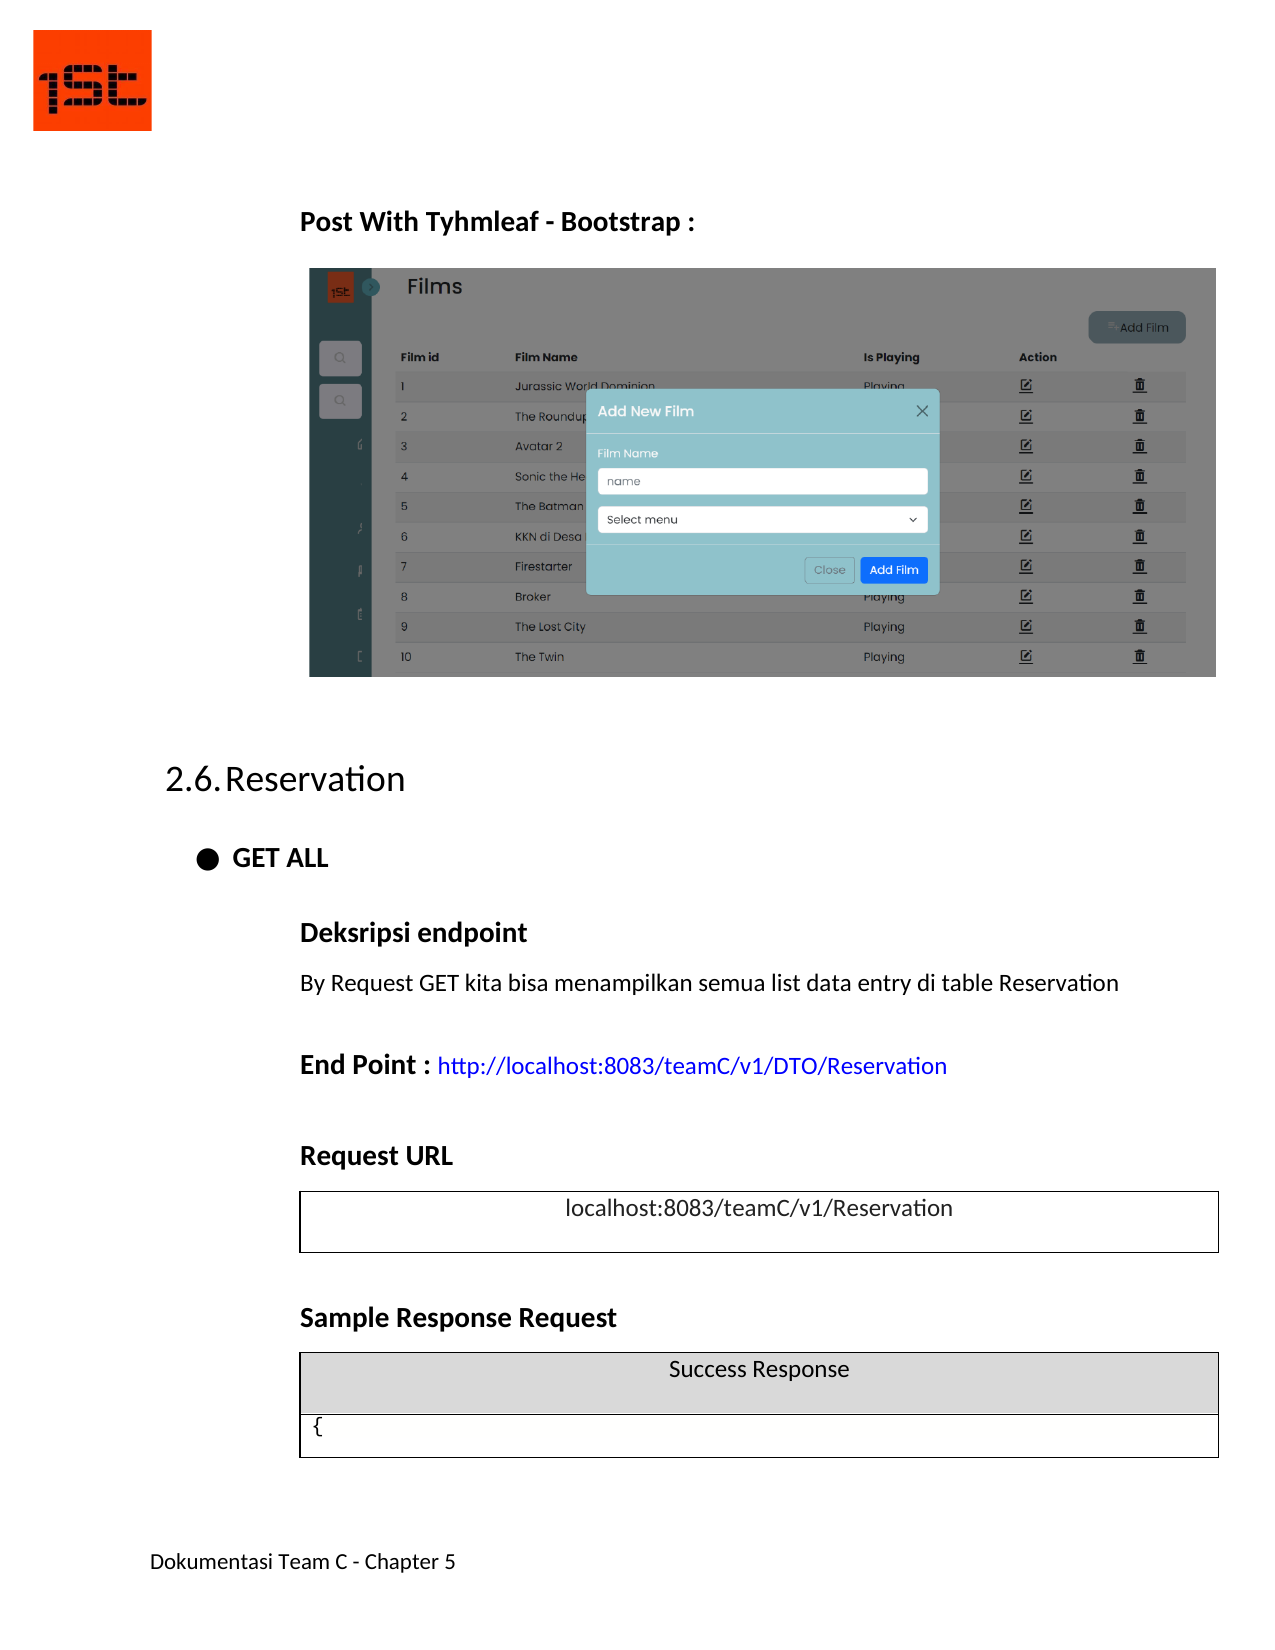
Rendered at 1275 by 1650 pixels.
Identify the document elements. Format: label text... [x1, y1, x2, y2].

text Deksripsi endpoint [300, 914, 1125, 949]
list Reservation [165, 755, 1125, 801]
text By Request GET kita bisa menampilkan semua list data entry di table Reservation [300, 967, 1125, 998]
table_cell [301, 1415, 1218, 1457]
picture [33, 30, 152, 131]
table_header Success Response [301, 1353, 1218, 1413]
table_header localhost:8083/teamC/v1/Reservation [301, 1192, 1218, 1252]
text Request URL [300, 1137, 1125, 1173]
text Sample Response Request [300, 1299, 1125, 1334]
picture [309, 268, 1216, 677]
text Post With Tyhmleaf - Bootstrap : [225, 203, 1125, 239]
list GET ALL [195, 824, 1125, 884]
text End Point : http://localhost:8083/teamC/v1/DTO/Reservation [225, 1046, 1125, 1081]
